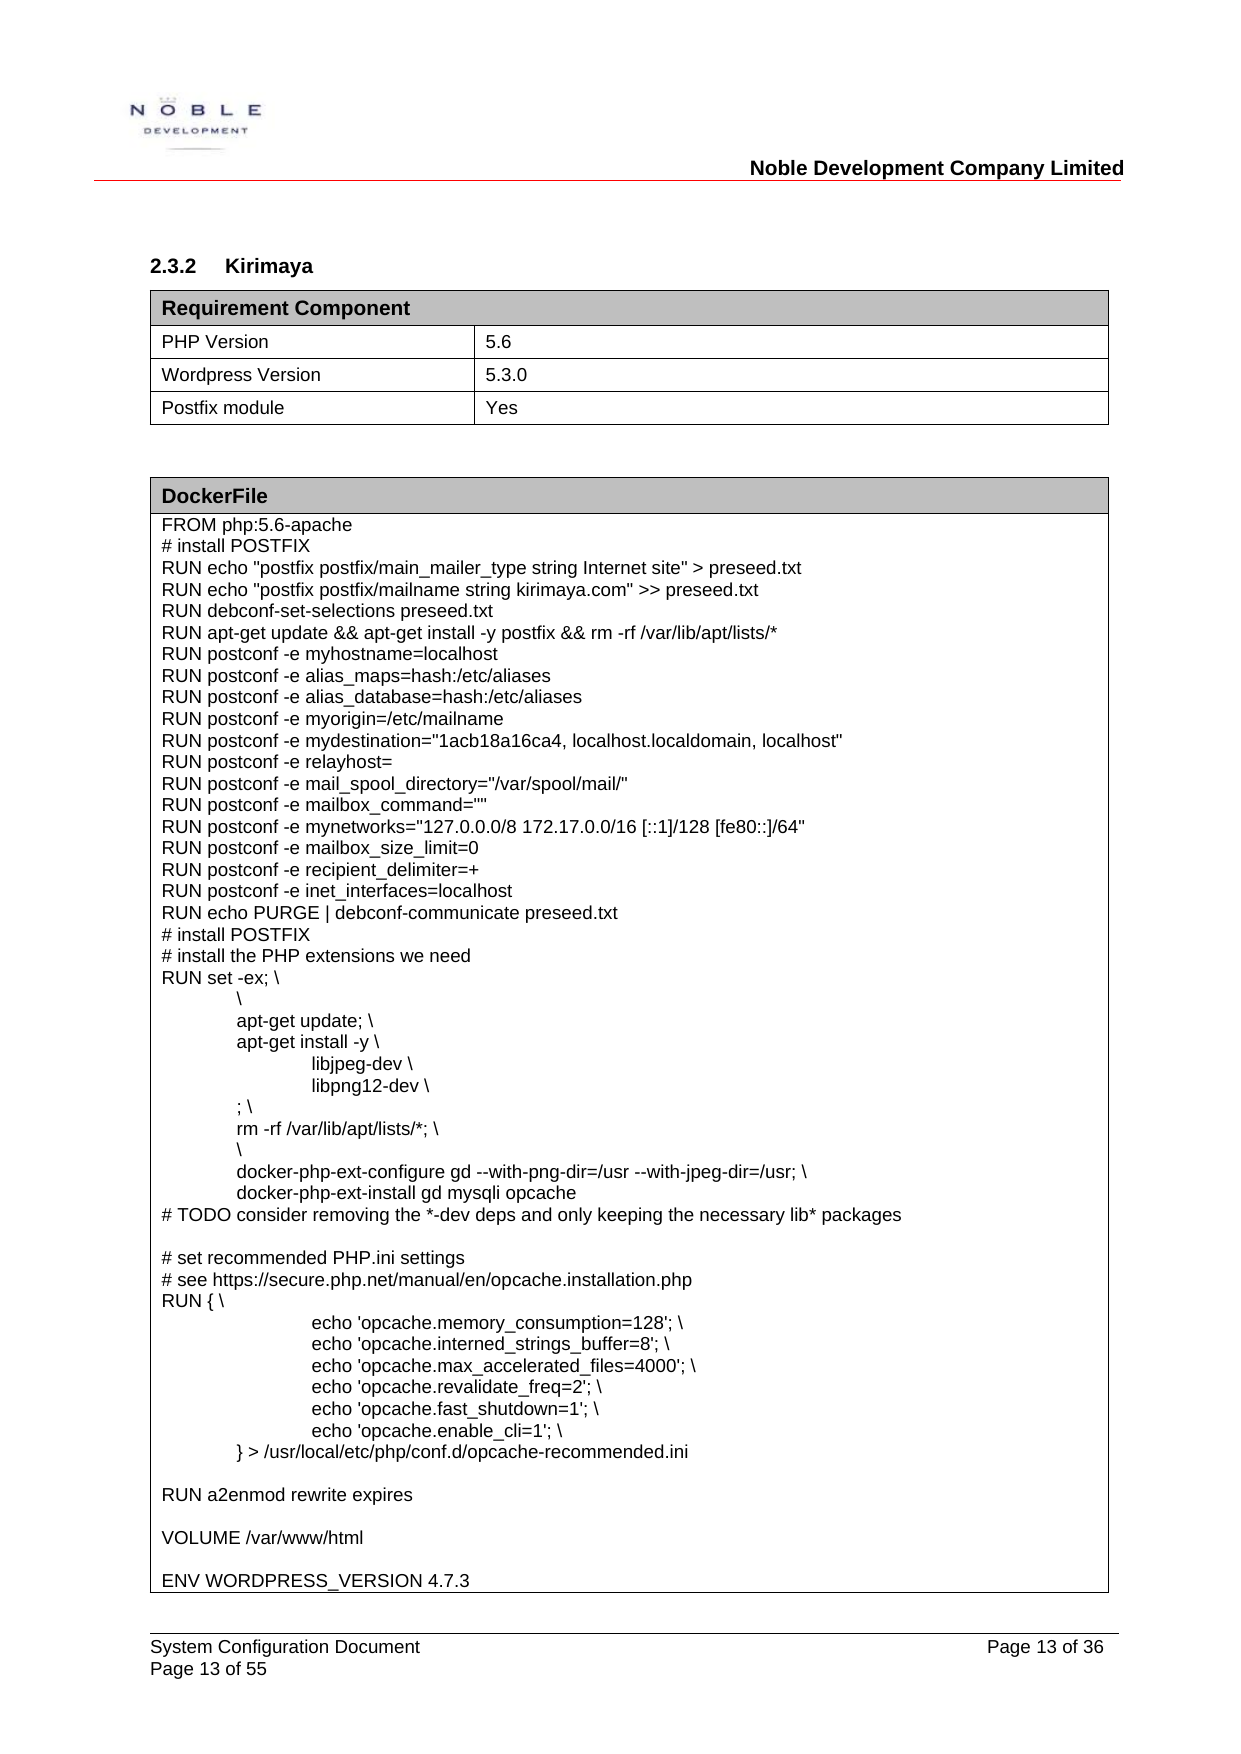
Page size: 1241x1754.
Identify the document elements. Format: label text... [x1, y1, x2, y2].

table_header Requirement Component [151, 291, 1108, 325]
table_cell Postfix module [151, 392, 474, 423]
table_cell 5.6 [475, 326, 1108, 358]
table_header DockerFile [151, 478, 1108, 513]
table_cell 5.3.0 [475, 359, 1108, 391]
subtitle Kirimaya [150, 254, 1118, 278]
table_cell Wordpress Version [151, 359, 474, 391]
table_cell Yes [475, 392, 1108, 423]
table_cell PHP Version [151, 326, 474, 358]
picture [93, 75, 302, 176]
